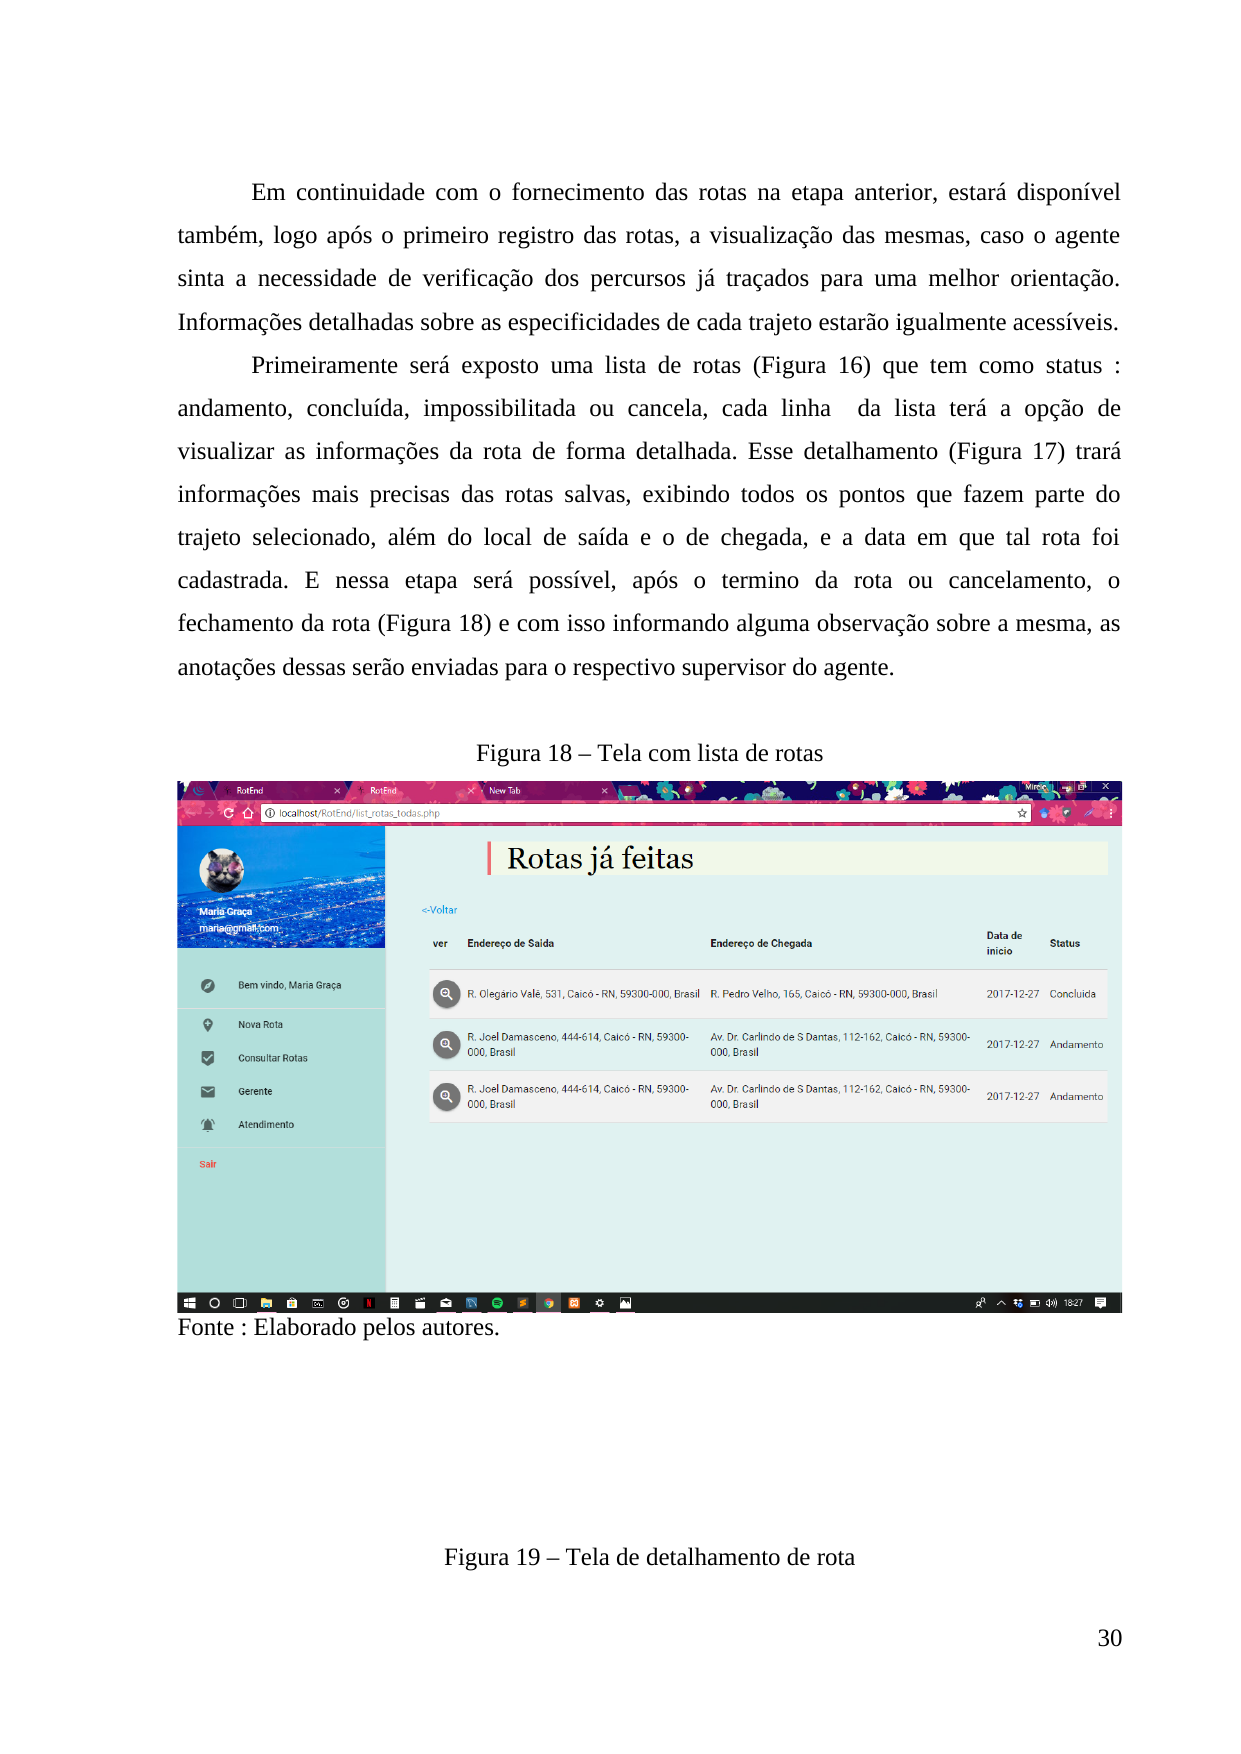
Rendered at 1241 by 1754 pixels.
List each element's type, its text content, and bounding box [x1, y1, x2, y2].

text Em continuidade com o fornecimento das rotas na etapa anterior, estará disponível também, logo após o primeiro registro das rotas, a visualização das mesmas, caso o agente sinta a necessidade de verificação dos percursos já traçados para uma melhor orientação. Informações detalhadas sobre as especificidades de cada trajeto estarão igualmente acessíveis. [177, 177, 1122, 335]
text Figura 19 – Tela de detalhamento de rota [177, 1542, 1122, 1571]
text Primeiramente será exposto uma lista de rotas (Figura 16) que tem como status : andamento, concluída, impossibilitada ou cancela, cada linha da lista terá a opção de visualizar as informações da rota de forma detalhada. Esse detalhamento (Figura 17) trará informações mais precisas das rotas salvas, exibindo todos os pontos que fazem parte do trajeto selecionado, além do local de saída e o de chegada, e a data em que tal rota foi cadastrada. E nessa etapa será possível, após o termino da rota ou cancelamento, o fechamento da rota (Figura 18) e com isso informando alguma observação sobre a mesma, as anotações dessas serão enviadas para o respectivo supervisor do agente. [177, 350, 1122, 680]
text Figura 18 – Tela com lista de rotas [177, 738, 1122, 767]
text Fonte : Elaborado pelos autores. [177, 1313, 1122, 1341]
picture [177, 781, 1123, 1313]
